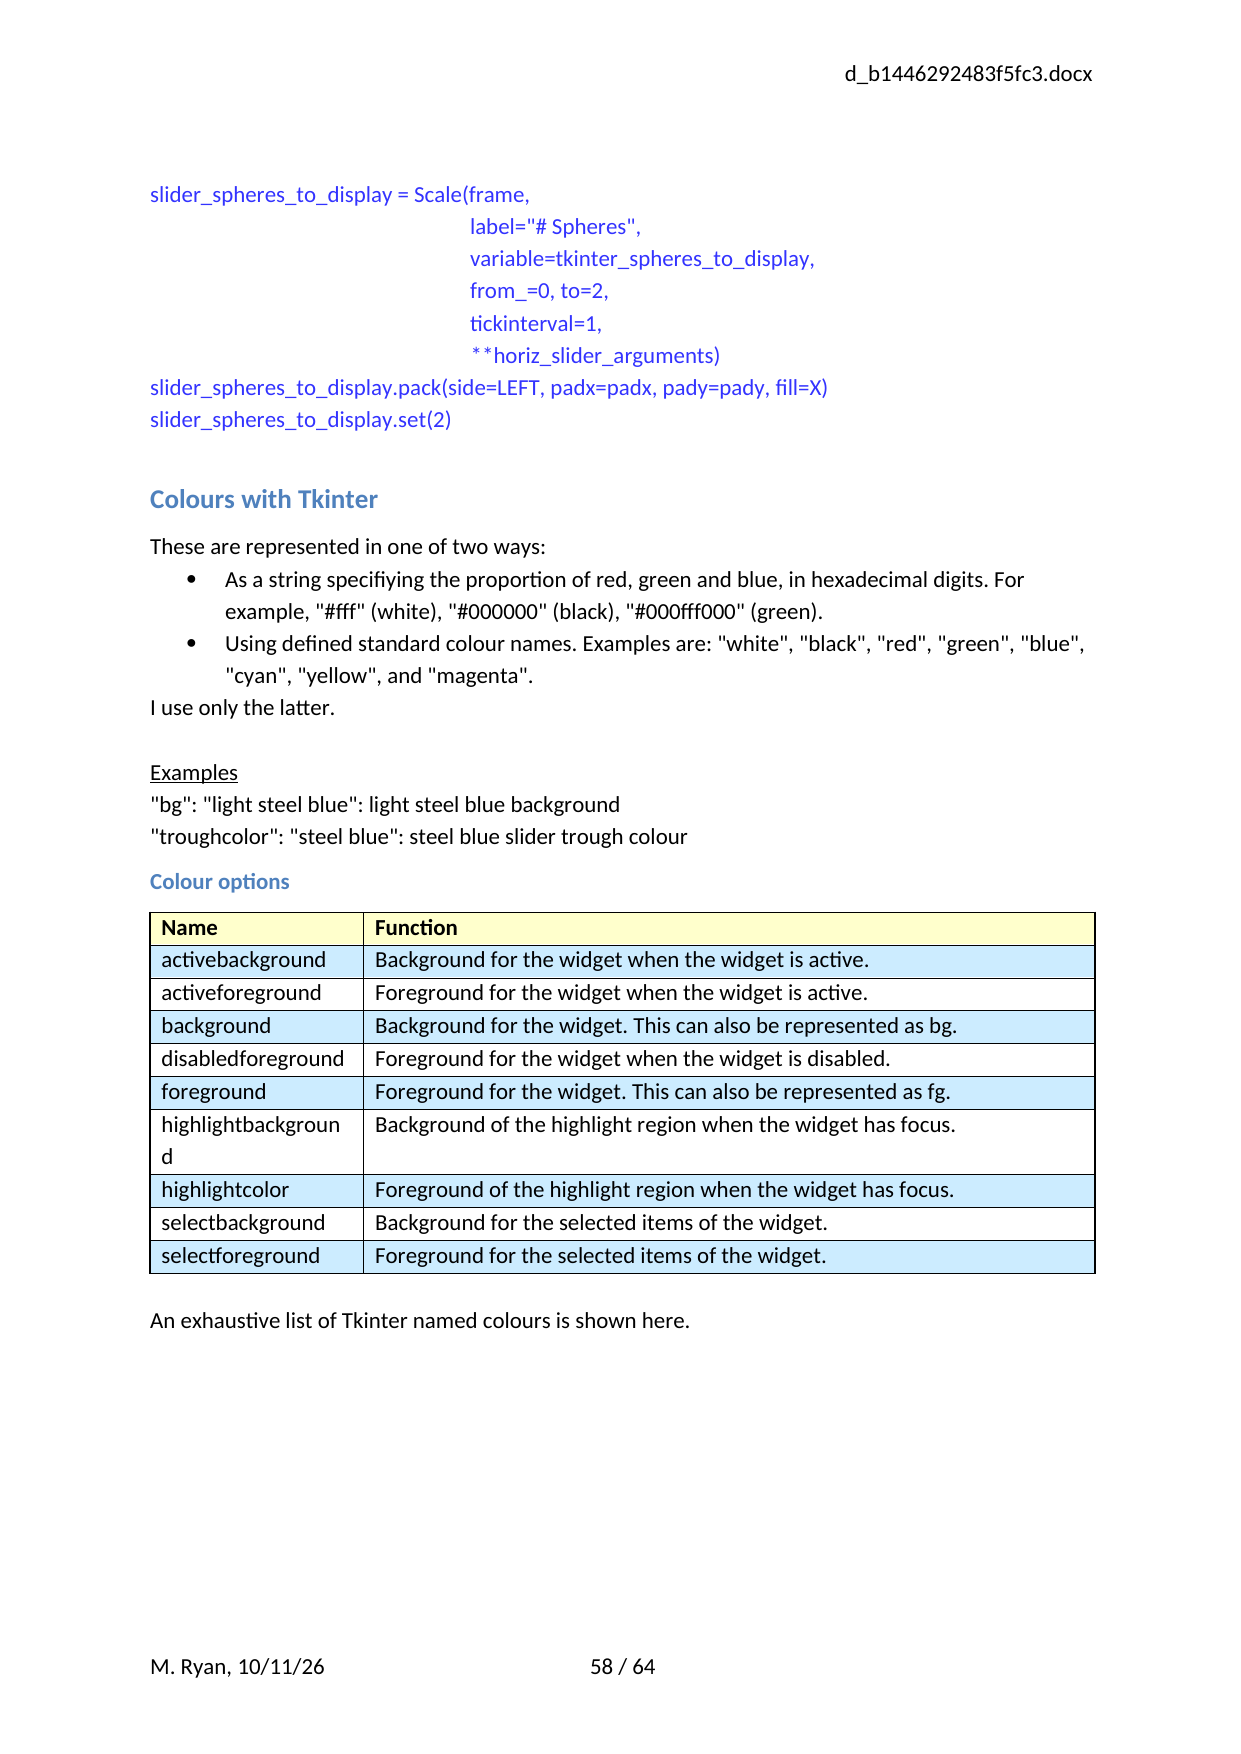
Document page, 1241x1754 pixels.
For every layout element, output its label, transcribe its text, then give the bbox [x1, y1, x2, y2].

text An exhaustive list of Tkinter named colours is shown here. [150, 1306, 1092, 1334]
text slider_spheres_to_display.pack(side=LEFT, padx=padx, pady=pady, fill=X) [150, 373, 1092, 401]
text "troughcolor": "steel blue": steel blue slider trough colour [150, 822, 1092, 850]
table_cell highlightbackground [151, 1110, 363, 1174]
table_cell Foreground of the highlight region when the widget has focus. [364, 1175, 1094, 1207]
text "bg": "light steel blue": light steel blue background [150, 790, 1092, 818]
table_cell Foreground for the widget. This can also be represented as fg. [364, 1077, 1094, 1109]
text Examples [150, 758, 1092, 786]
table_cell highlightcolor [151, 1175, 363, 1207]
list Using defined standard colour names. Examples are: "white", "black", "red", "green", "blue", "cyan", "yellow", and "magenta". [187, 629, 1092, 689]
table_header Function [364, 913, 1094, 944]
table_cell Background of the highlight region when the widget has focus. [364, 1110, 1094, 1174]
text **horiz_slider_arguments) [450, 341, 1092, 369]
table_cell Background for the selected items of the widget. [364, 1208, 1094, 1240]
table_cell activeforeground [151, 979, 363, 1010]
text from_=0, to=2, [300, 276, 1092, 304]
table_cell Foreground for the widget when the widget is active. [364, 979, 1094, 1010]
table_cell disabledforeground [151, 1044, 363, 1076]
subtitle Colours with Tkinter [150, 482, 1092, 515]
text I use only the latter. [150, 693, 1092, 721]
table_cell activebackground [151, 946, 363, 977]
subtitle Colour options [150, 867, 1092, 895]
text slider_spheres_to_display.set(2) [150, 405, 1092, 433]
table_header Name [151, 913, 363, 944]
table_cell Background for the widget. This can also be represented as bg. [364, 1011, 1094, 1043]
table_cell Background for the widget when the widget is active. [364, 946, 1094, 977]
text tickinterval=1, [300, 309, 1092, 337]
table_cell Foreground for the selected items of the widget. [364, 1241, 1094, 1273]
table_cell foreground [151, 1077, 363, 1109]
list As a string specifiying the proportion of red, green and blue, in hexadecimal digits. For example, "#fff" (white), "#000000" (black), "#000fff000" (green). [187, 565, 1092, 625]
text These are represented in one of two ways: [150, 532, 1092, 561]
table_cell selectforeground [151, 1241, 363, 1273]
table_cell selectbackground [151, 1208, 363, 1240]
table_cell background [151, 1011, 363, 1043]
table_cell Foreground for the widget when the widget is disabled. [364, 1044, 1094, 1076]
text label="# Spheres", [300, 212, 1092, 240]
text variable=tkinter_spheres_to_display, [300, 244, 1092, 272]
text slider_spheres_to_display = Scale(frame, [150, 180, 1092, 208]
